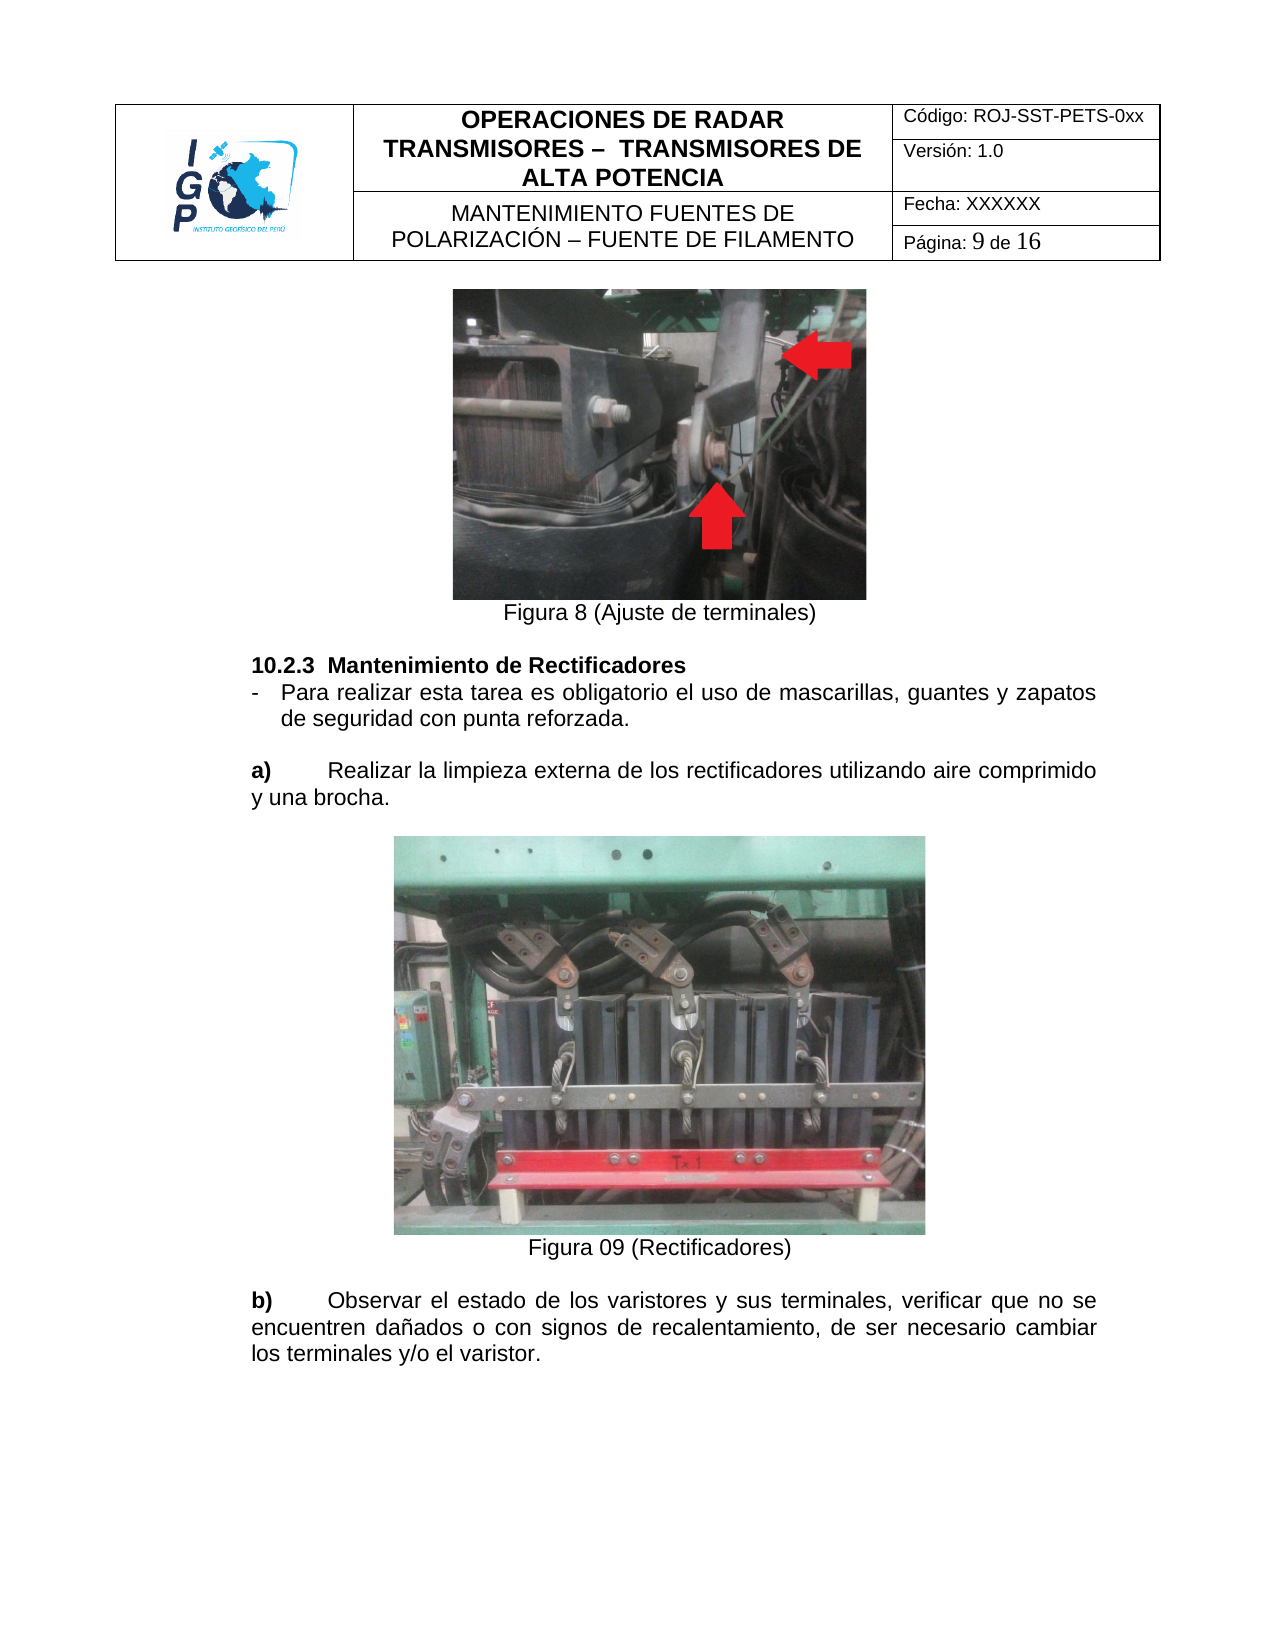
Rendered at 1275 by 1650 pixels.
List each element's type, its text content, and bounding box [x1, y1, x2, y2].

text Figura 8 (Ajuste de terminales) [221, 599, 1098, 626]
text a) Realizar la limpieza externa de los rectificadores utilizando aire comprimido y una brocha. [251, 757, 1098, 810]
text 10.2.3 Mantenimiento de Rectificadores [251, 652, 1098, 678]
list Para realizar esta tarea es obligatorio el uso de mascarillas, guantes y zapatos de seguridad con punta reforzada. [251, 678, 1098, 731]
picture [393, 836, 926, 1235]
text b) Observar el estado de los varistores y sus terminales, verificar que no se encuentren dañados o con signos de recalentamiento, de ser necesario cambiar los terminales y/o el varistor. [251, 1287, 1098, 1366]
picture [452, 289, 867, 600]
picture [165, 130, 302, 240]
text Figura 09 (Rectificadores) [221, 1234, 1098, 1261]
